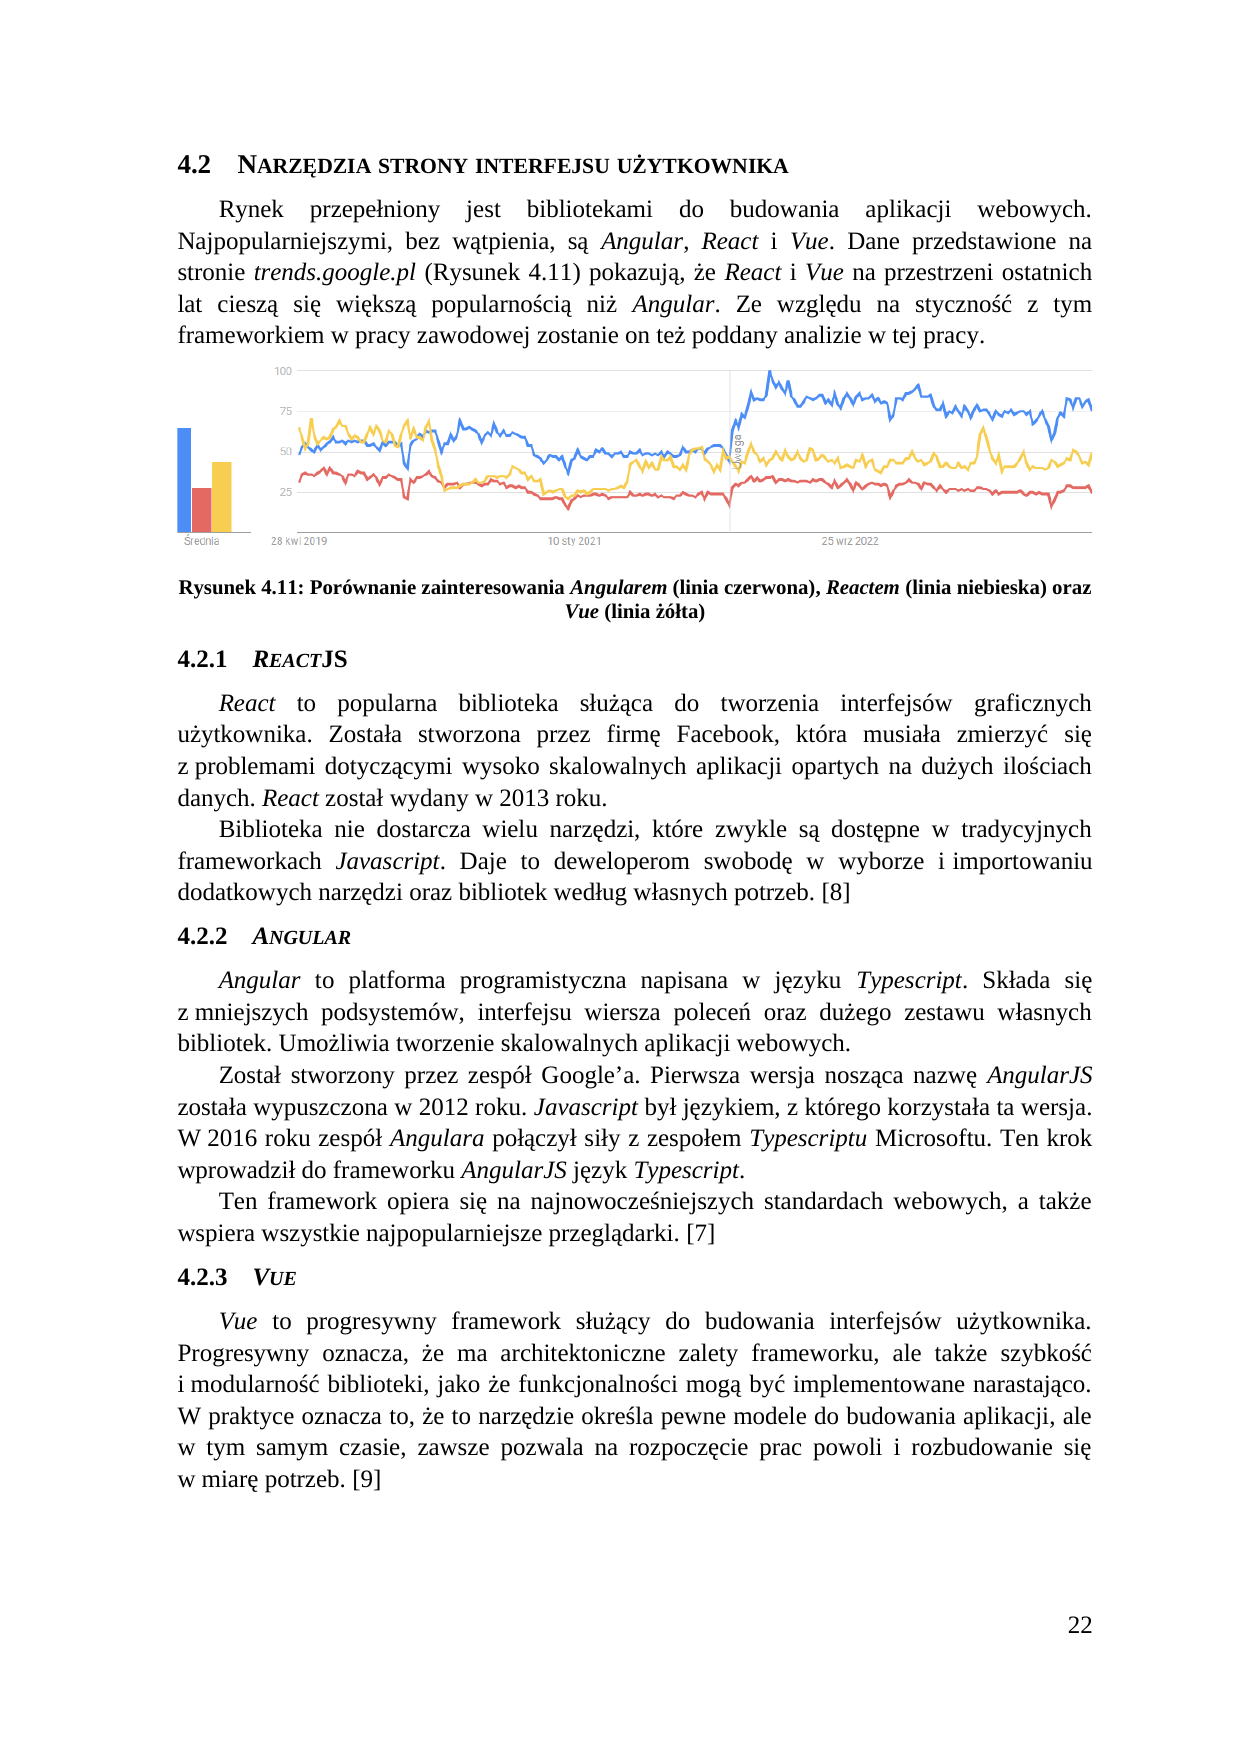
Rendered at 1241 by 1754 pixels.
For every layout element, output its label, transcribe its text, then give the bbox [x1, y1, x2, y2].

text React to popularna biblioteka służąca do tworzenia interfejsów graficznych użytkownika. Została stworzona przez firmę Facebook, która musiała zmierzyć się z problemami dotyczącymi wysoko skalowalnych aplikacji opartych na dużych ilościach danych. React został wydany w 2013 roku. [177, 688, 1092, 811]
picture [177, 352, 1093, 560]
text Biblioteka nie dostarcza wielu narzędzi, które zwykle są dostępne w tradycyjnych frameworkach Javascript. Daje to deweloperom swobodę w wyborze i importowaniu dodatkowych narzędzi oraz bibliotek według własnych potrzeb. [8] [177, 814, 1092, 906]
text Został stworzony przez zespół Google’a. Pierwsza wersja nosząca nazwę AngularJS została wypuszczona w 2012 roku. Javascript był językiem, z którego korzystała ta wersja. W 2016 roku zespół Angulara połączył siły z zespołem Typescriptu Microsoftu. Ten krok wprowadził do frameworku AngularJS język Typescript. [177, 1060, 1092, 1183]
subtitle Angular [177, 921, 1092, 950]
text Ten framework opiera się na najnowocześniejszych standardach webowych, a także wspiera wszystkie najpopularniejsze przeglądarki. [7] [177, 1186, 1092, 1247]
text Vue to progresywny framework służący do budowania interfejsów użytkownika. Progresywny oznacza, że ma architektoniczne zalety frameworku, ale także szybkość i modularność biblioteki, jako że funkcjonalności mogą być implementowane narastająco. W praktyce oznacza to, że to narzędzie określa pewne modele do budowania aplikacji, ale w tym samym czasie, zawsze pozwala na rozpoczęcie prac powoli i rozbudowanie się w miarę potrzeb. [9] [177, 1306, 1092, 1493]
subtitle Narzędzia strony interfejsu użytkownika [177, 148, 1092, 179]
subtitle ReactJS [177, 644, 1092, 673]
subtitle Vue [177, 1262, 1092, 1291]
text Angular to platforma programistyczna napisana w języku Typescript. Składa się z mniejszych podsystemów, interfejsu wiersza poleceń oraz dużego zestawu własnych bibliotek. Umożliwia tworzenie skalowalnych aplikacji webowych. [177, 965, 1092, 1057]
